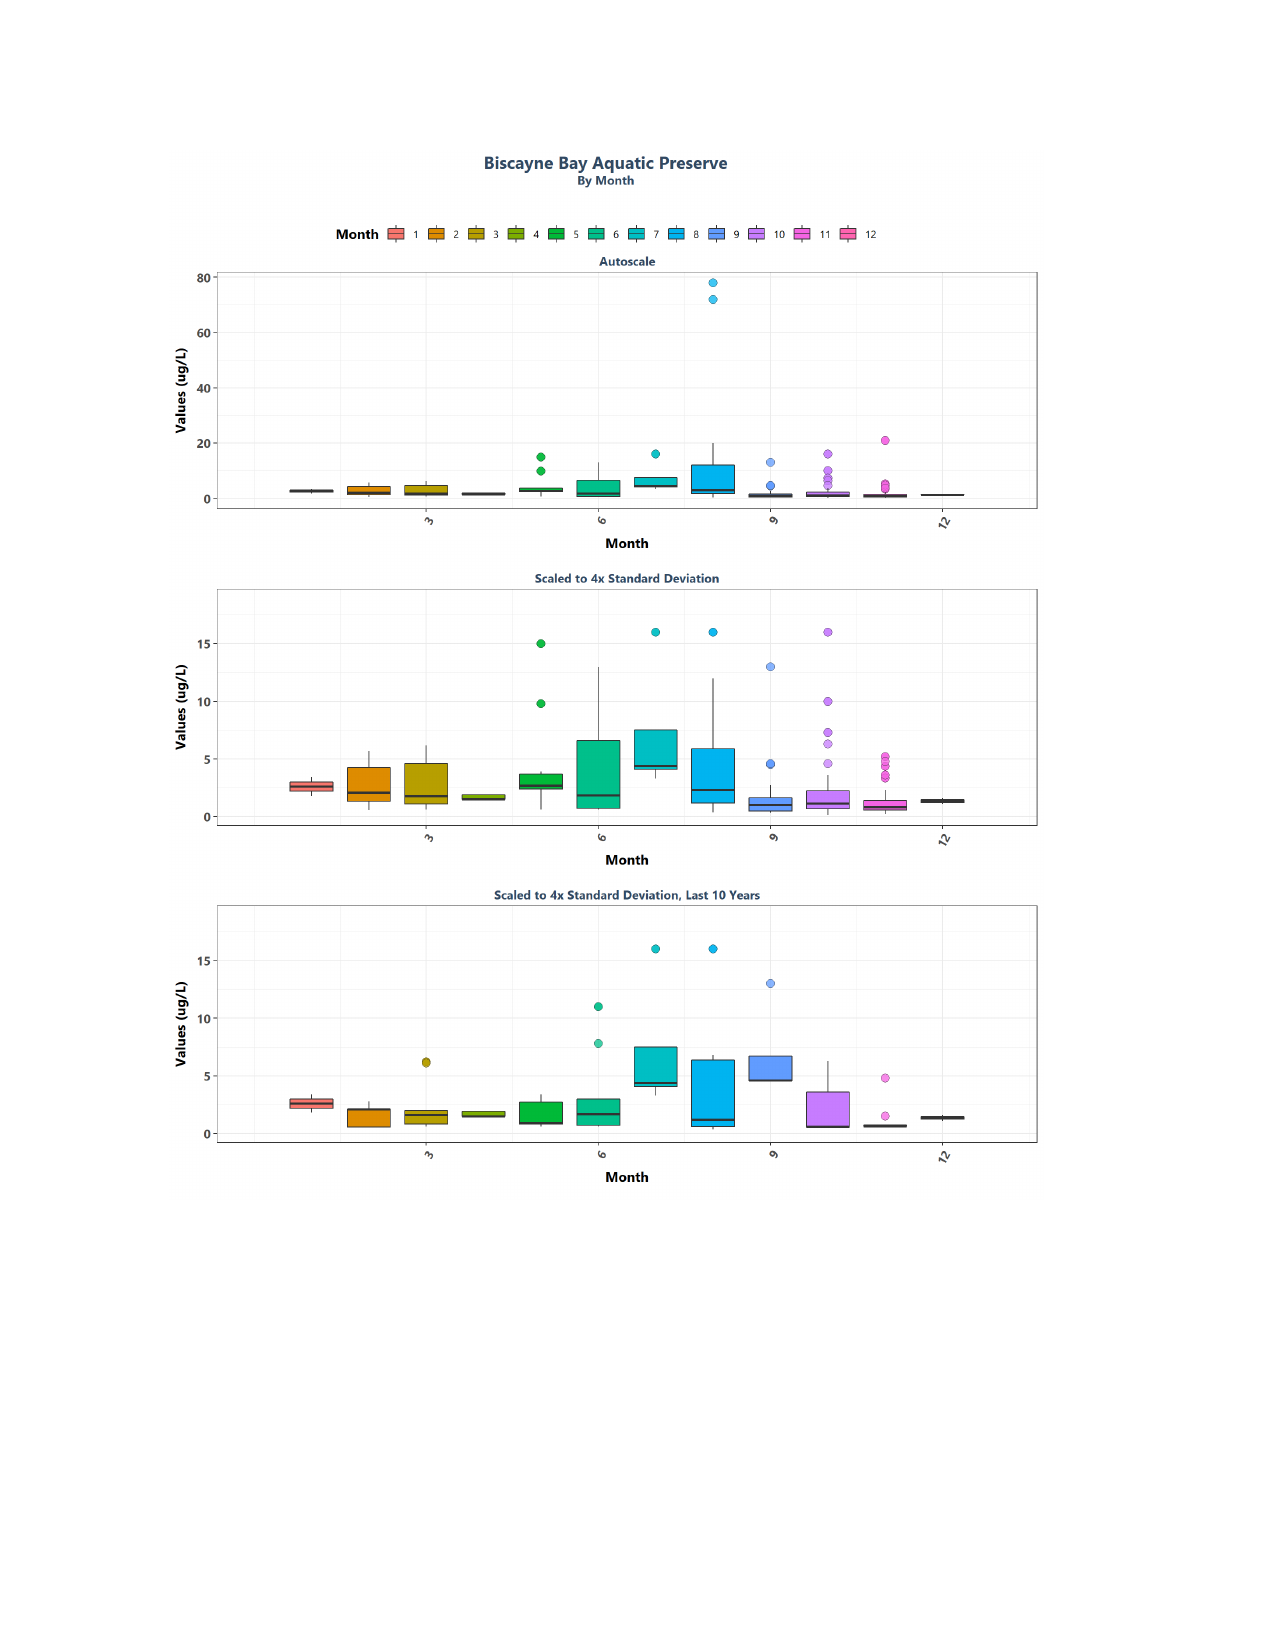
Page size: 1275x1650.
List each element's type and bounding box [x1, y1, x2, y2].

picture [168, 150, 1044, 1200]
